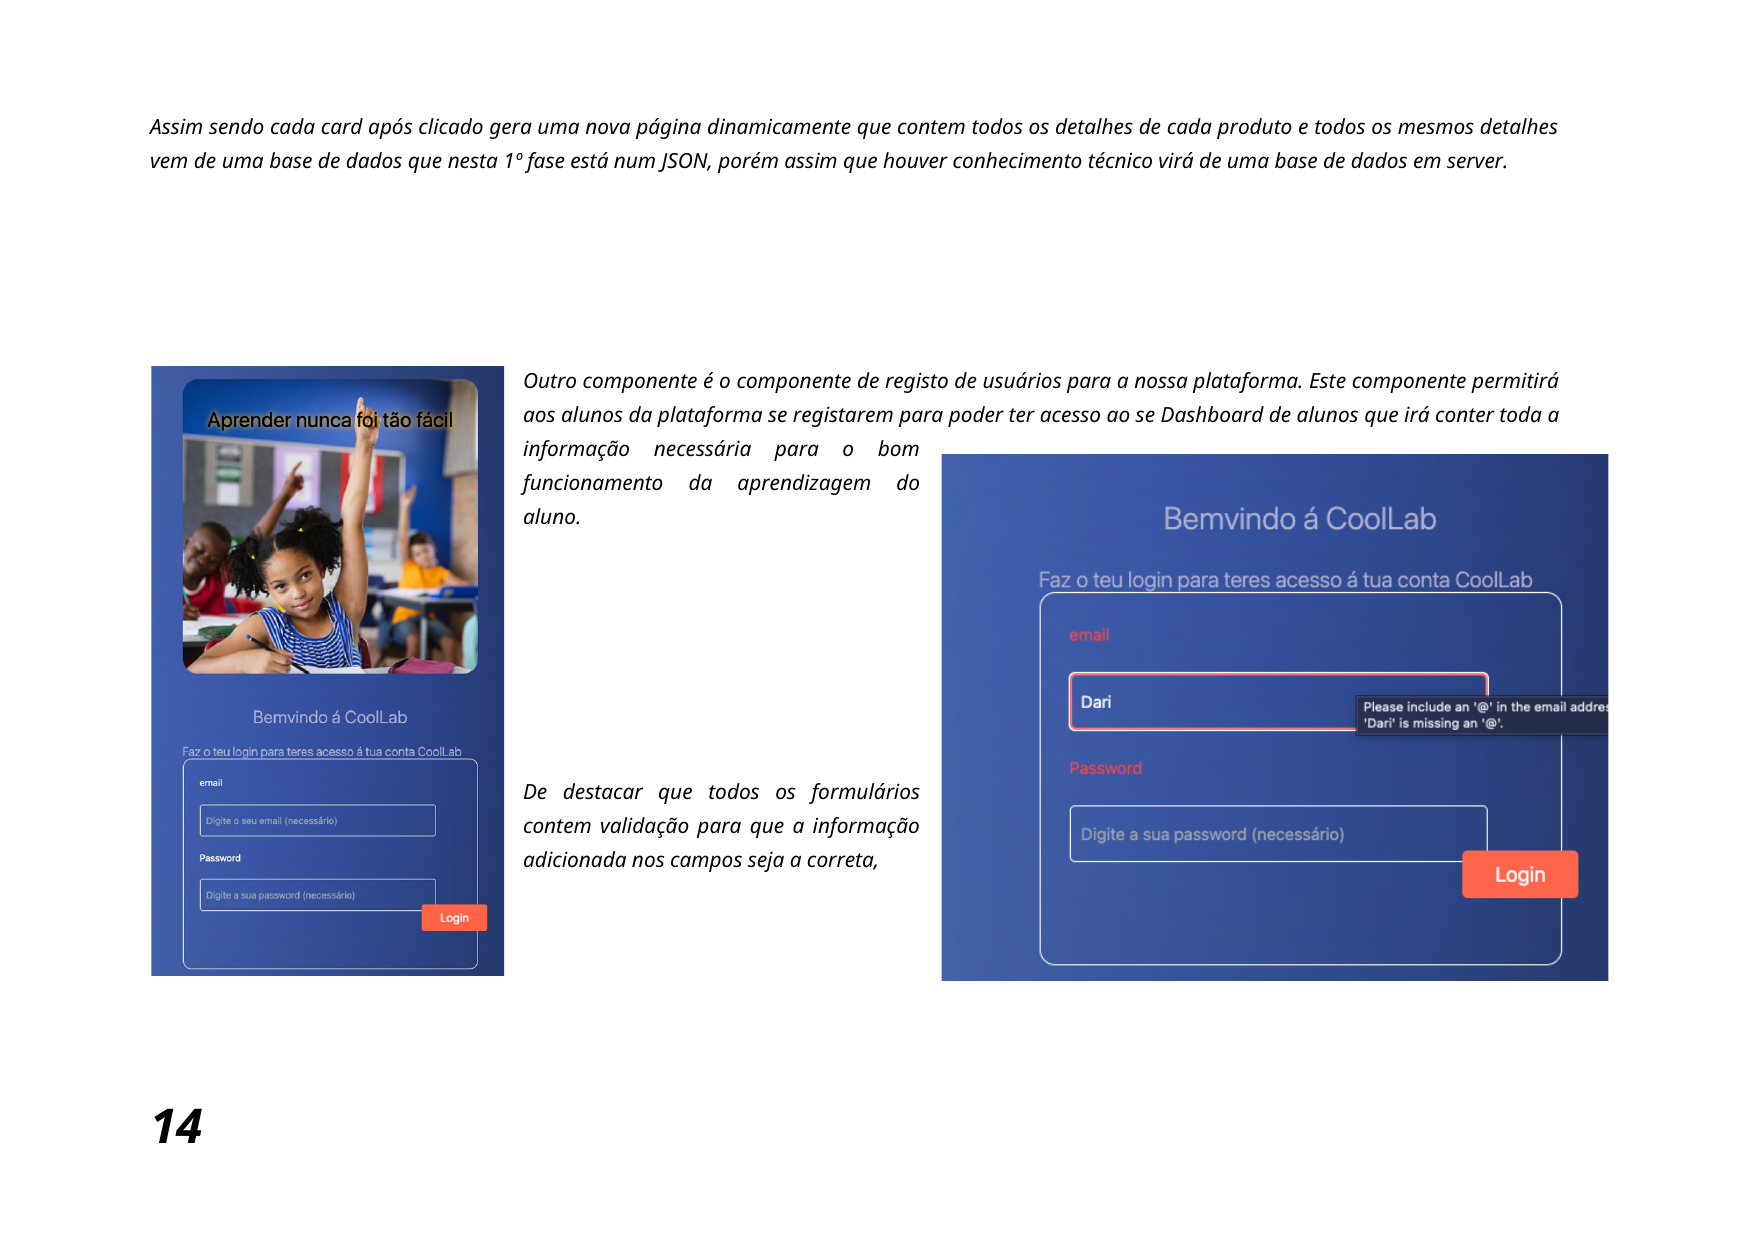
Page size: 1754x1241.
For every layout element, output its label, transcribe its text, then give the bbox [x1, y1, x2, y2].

text De destacar que todos os formulários contem validação para que a informação adicionada nos campos seja a correta, [504, 777, 941, 873]
text Assim sendo cada card após clicado gera uma nova página dinamicamente que contem todos os detalhes de cada produto e todos os mesmos detalhes vem de uma base de dados que nesta 1º fase está num JSON, porém assim que houver conhecimento técnico virá de uma base de dados em server. [150, 112, 1563, 175]
picture [150, 366, 504, 974]
text Outro componente é o componente de registo de usuários para a nossa plataforma. Este componente permitirá aos alunos da plataforma se registarem para poder ter acesso ao se Dashboard de alunos que irá conter toda a informação necessária para o bom funcionamento da aprendizagem do aluno. [504, 366, 1563, 531]
picture [941, 454, 1608, 981]
